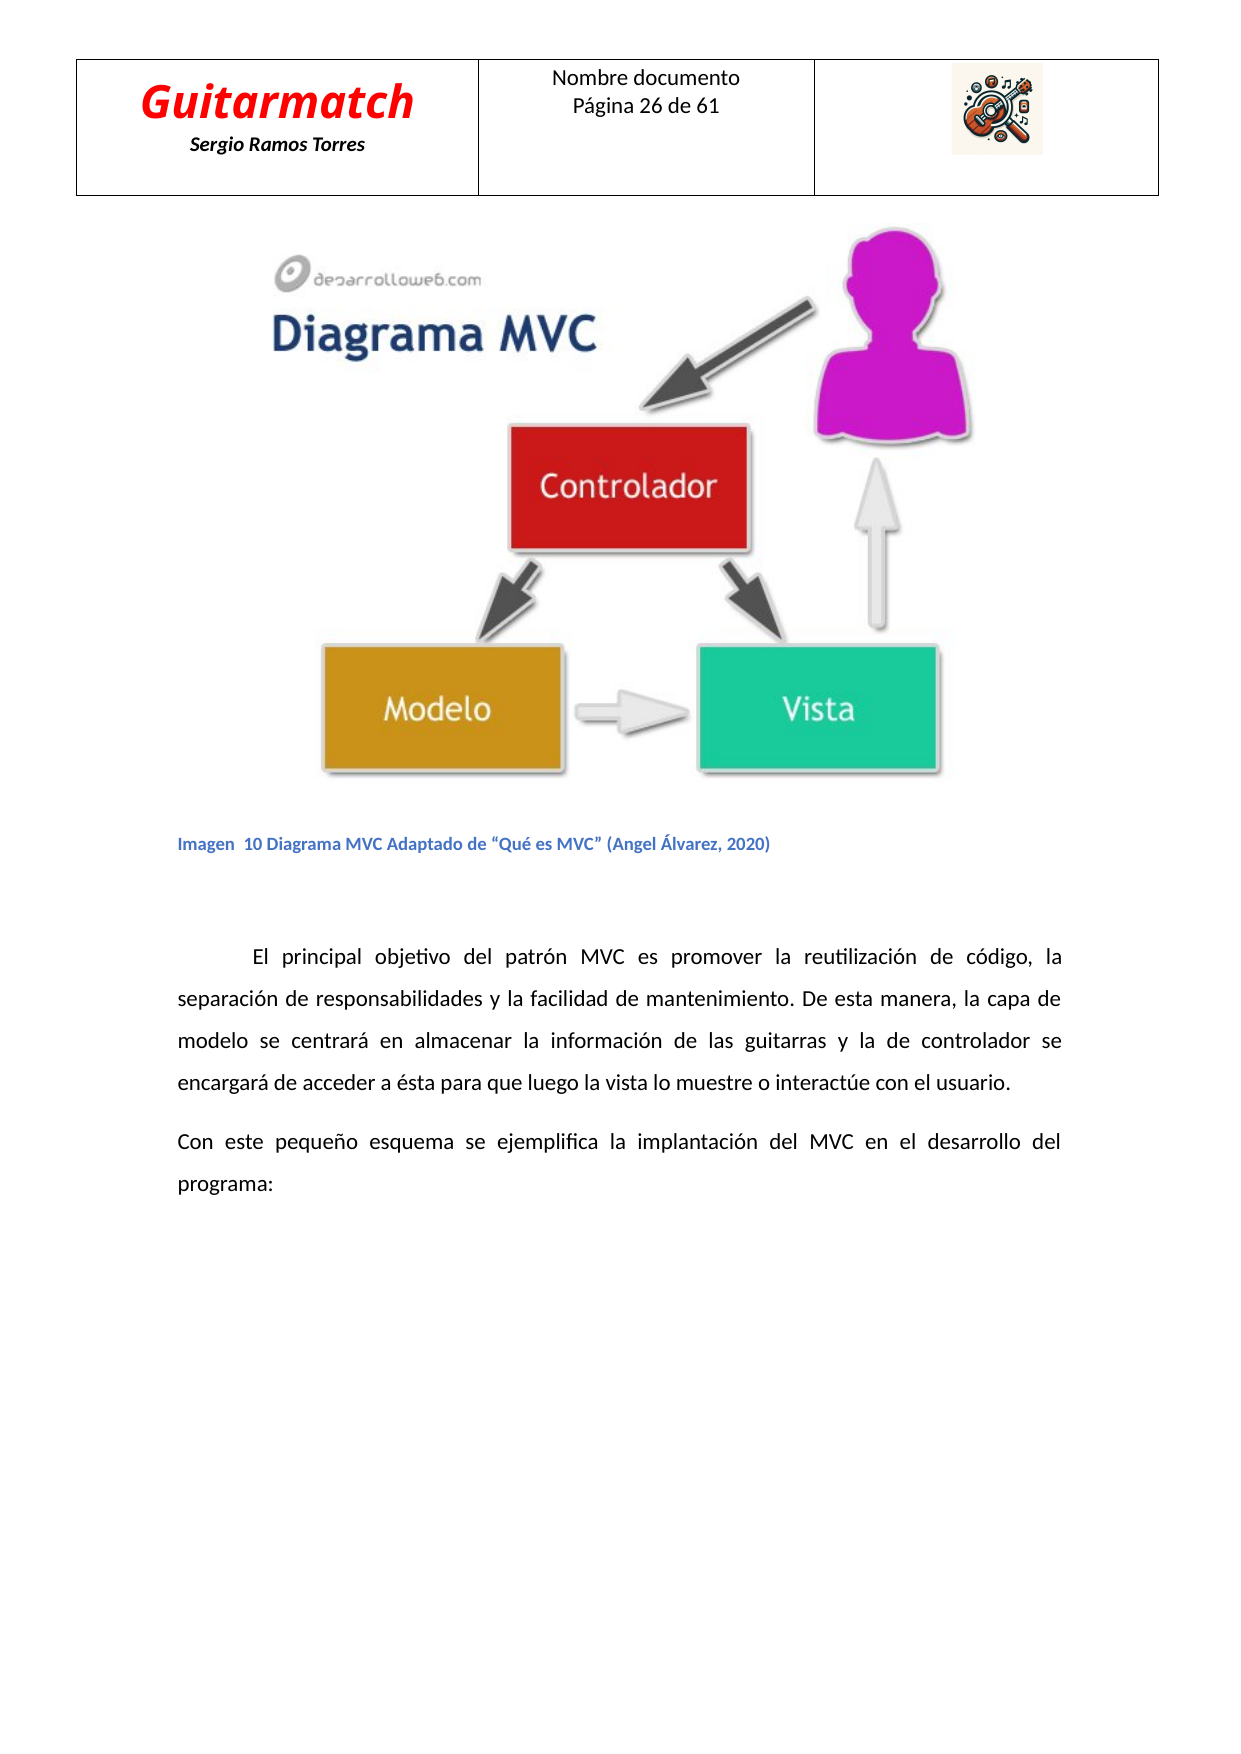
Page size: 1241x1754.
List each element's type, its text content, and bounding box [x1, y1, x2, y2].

picture [951, 63, 1043, 155]
text El principal objetivo del patrón MVC es promover la reutilización de código, la separación de responsabilidades y la facilidad de mantenimiento. De esta manera, la capa de modelo se centrará en almacenar la información de las guitarras y la de controlador se encargará de acceder a ésta para que luego la vista lo muestre o interactúe con el usuario. [177, 942, 1063, 1096]
text Con este pequeño esquema se ejemplifica la implantación del MVC en el desarrollo del programa: [177, 1127, 1063, 1197]
text Imagen 10 Diagrama MVC Adaptado de “Qué es MVC” (Angel Álvarez, 2020) [177, 832, 1063, 855]
picture [252, 223, 997, 802]
